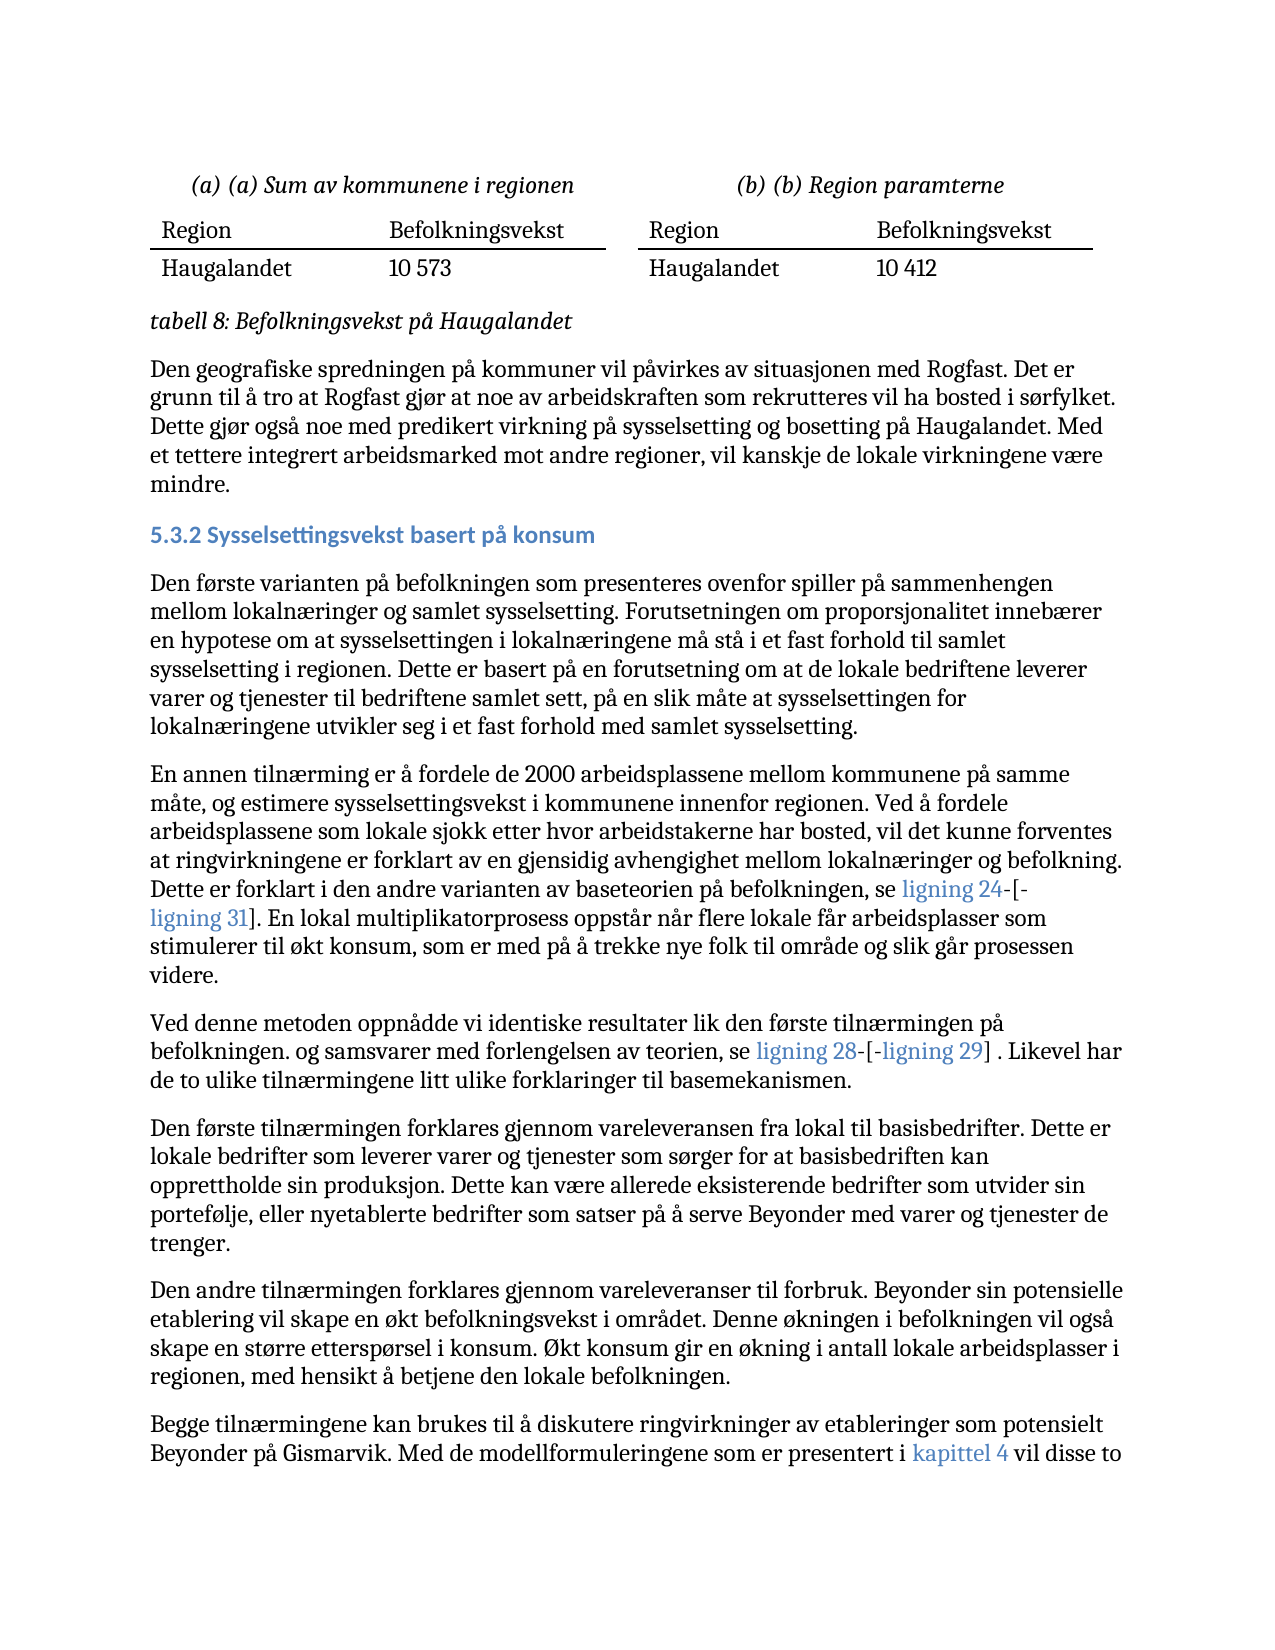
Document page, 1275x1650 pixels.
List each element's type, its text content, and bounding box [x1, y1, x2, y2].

text Den første varianten på befolkningen som presenteres ovenfor spiller på sammenhengen mellom lokalnæringer og samlet sysselsetting. Forutsetningen om proporsjonalitet innebærer en hypotese om at sysselsettingen i lokalnæringene må stå i et fast forhold til samlet sysselsetting i regionen. Dette er basert på en forutsetning om at de lokale bedriftene leverer varer og tjenester til bedriftene samlet sett, på en slik måte at sysselsettingen for lokalnæringene utvikler seg i et fast forhold med samlet sysselsetting. [150, 568, 1125, 741]
text tabell 8: Befolkningsvekst på Haugalandet [150, 307, 1125, 336]
subtitle 5.3.2 Sysselsettingsvekst basert på konsum [150, 519, 1125, 550]
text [150, 1410, 1125, 1467]
text En annen tilnærming er å fordele de 2000 arbeidsplassene mellom kommunene på samme måte, og estimere sysselsettingsvekst i kommunene innenfor regionen. Ved å fordele arbeidsplassene som lokale sjokk etter hvor arbeidstakerne har bosted, vil det kunne forventes at ringvirkningene er forklart av en gjensidig avhengighet mellom lokalnæringer og befolkning. Dette er forklart i den andre varianten av baseteorien på befolkningen, se ligning 24-[-ligning 31]. En lokal multiplikatorprosess oppstår når flere lokale får arbeidsplasser som stimulerer til økt konsum, som er med på å trekke nye folk til område og slik går prosessen videre. [150, 760, 1125, 990]
table_header (b) (b) Region paramterne [626, 150, 1114, 286]
text Den andre tilnærmingen forklares gjennom vareleveranser til forbruk. Beyonder sin potensielle etablering vil skape en økt befolkningsvekst i området. Denne økningen i befolkningen vil også skape en større etterspørsel i konsum. Økt konsum gir en økning i antall lokale arbeidsplasser i regionen, med hensikt å betjene den lokale befolkningen. [150, 1276, 1125, 1391]
table_header (a) (a) Sum av kommunene i regionen [139, 150, 626, 286]
text Ved denne metoden oppnådde vi identiske resultater lik den første tilnærmingen på befolkningen. og samsvarer med forlengelsen av teorien, se ligning 28-[-ligning 29] . Likevel har de to ulike tilnærmingene litt ulike forklaringer til basemekanismen. [150, 1008, 1125, 1095]
text Den geografiske spredningen på kommuner vil påvirkes av situasjonen med Rogfast. Det er grunn til å tro at Rogfast gjør at noe av arbeidskraften som rekrutteres vil ha bosted i sørfylket. Dette gjør også noe med predikert virkning på sysselsetting og bosetting på Haugalandet. Med et tettere integrert arbeidsmarked mot andre regioner, vil kanskje de lokale virkningene være mindre. [150, 354, 1125, 498]
text Den første tilnærmingen forklares gjennom vareleveransen fra lokal til basisbedrifter. Dette er lokale bedrifter som leverer varer og tjenester som sørger for at basisbedriften kan opprettholde sin produksjon. Dette kan være allerede eksisterende bedrifter som utvider sin portefølje, eller nyetablerte bedrifter som satser på å serve Beyonder med varer og tjenester de trenger. [150, 1113, 1125, 1257]
